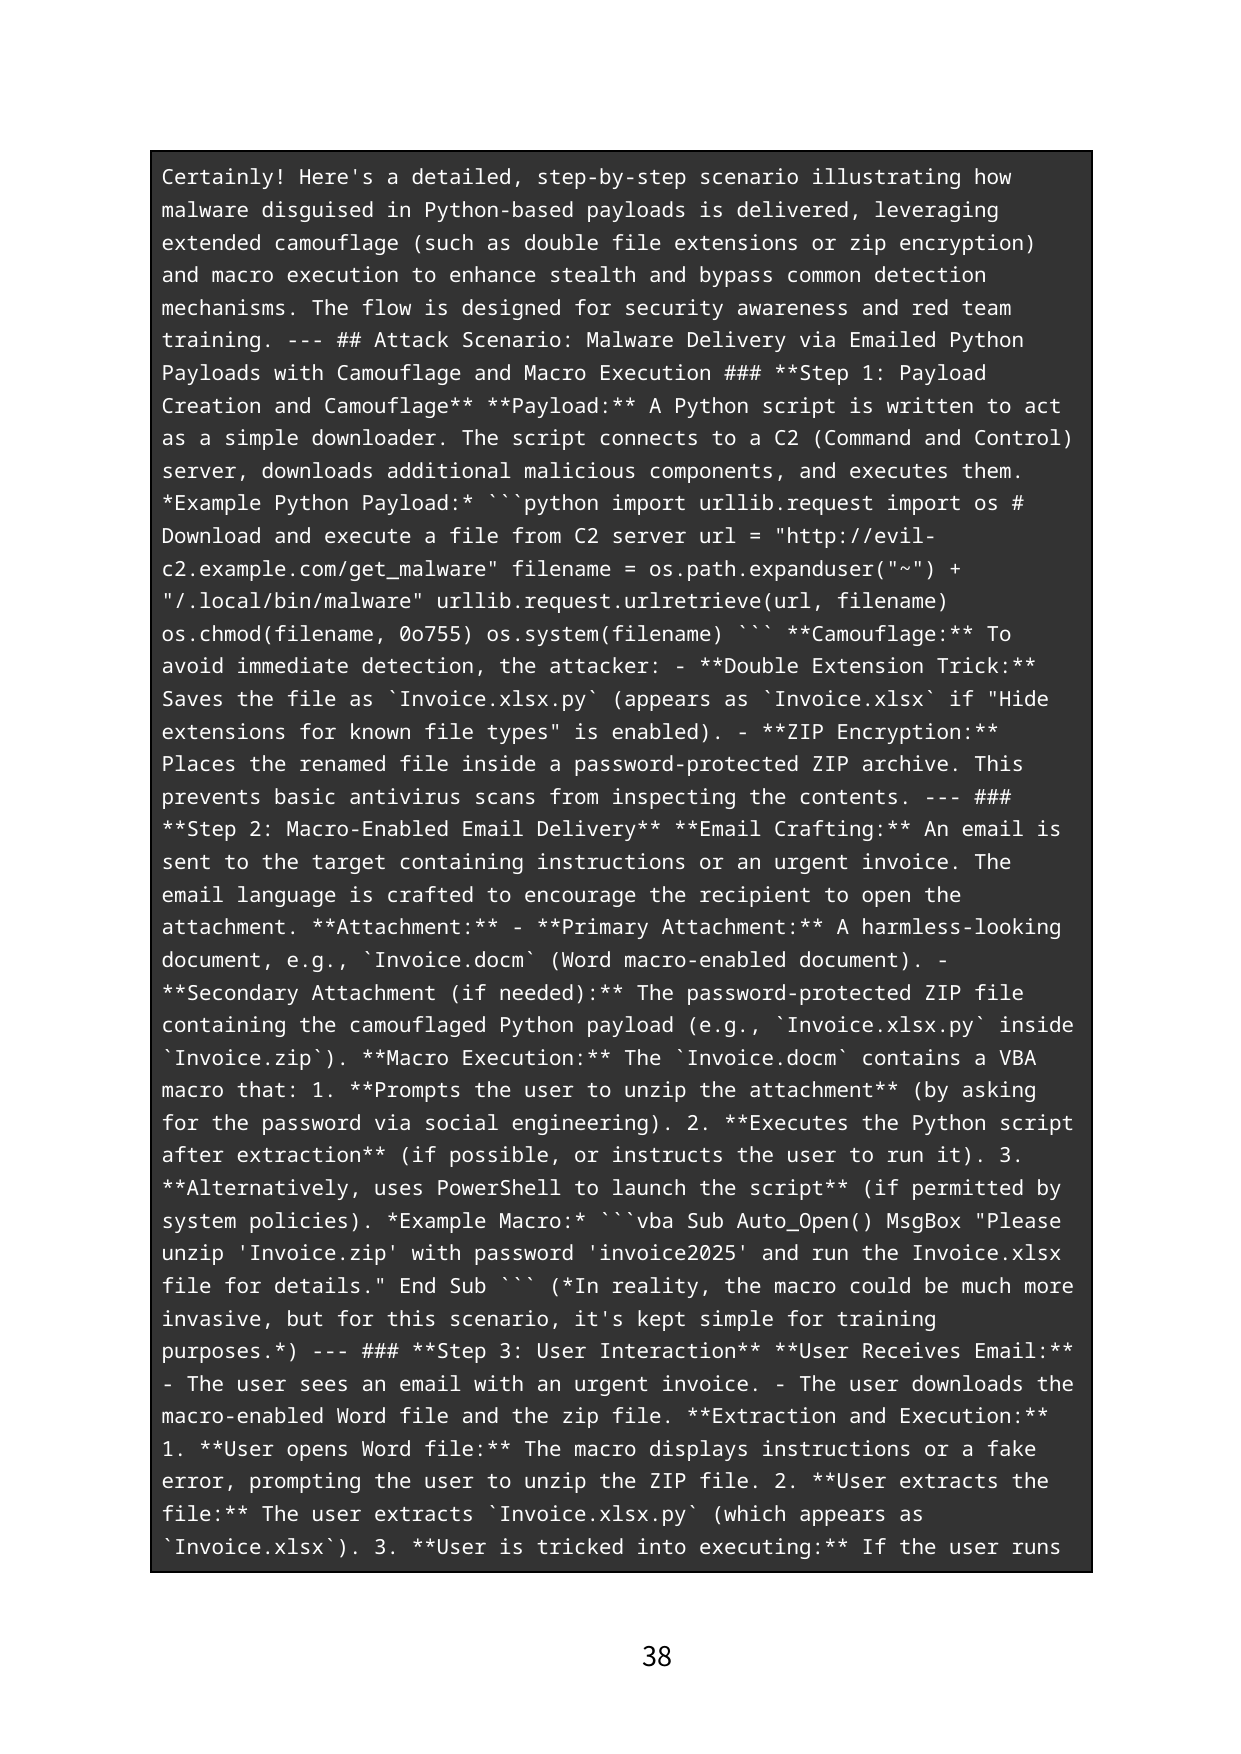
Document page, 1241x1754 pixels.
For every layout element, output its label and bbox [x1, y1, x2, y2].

table_header [152, 152, 1091, 1571]
